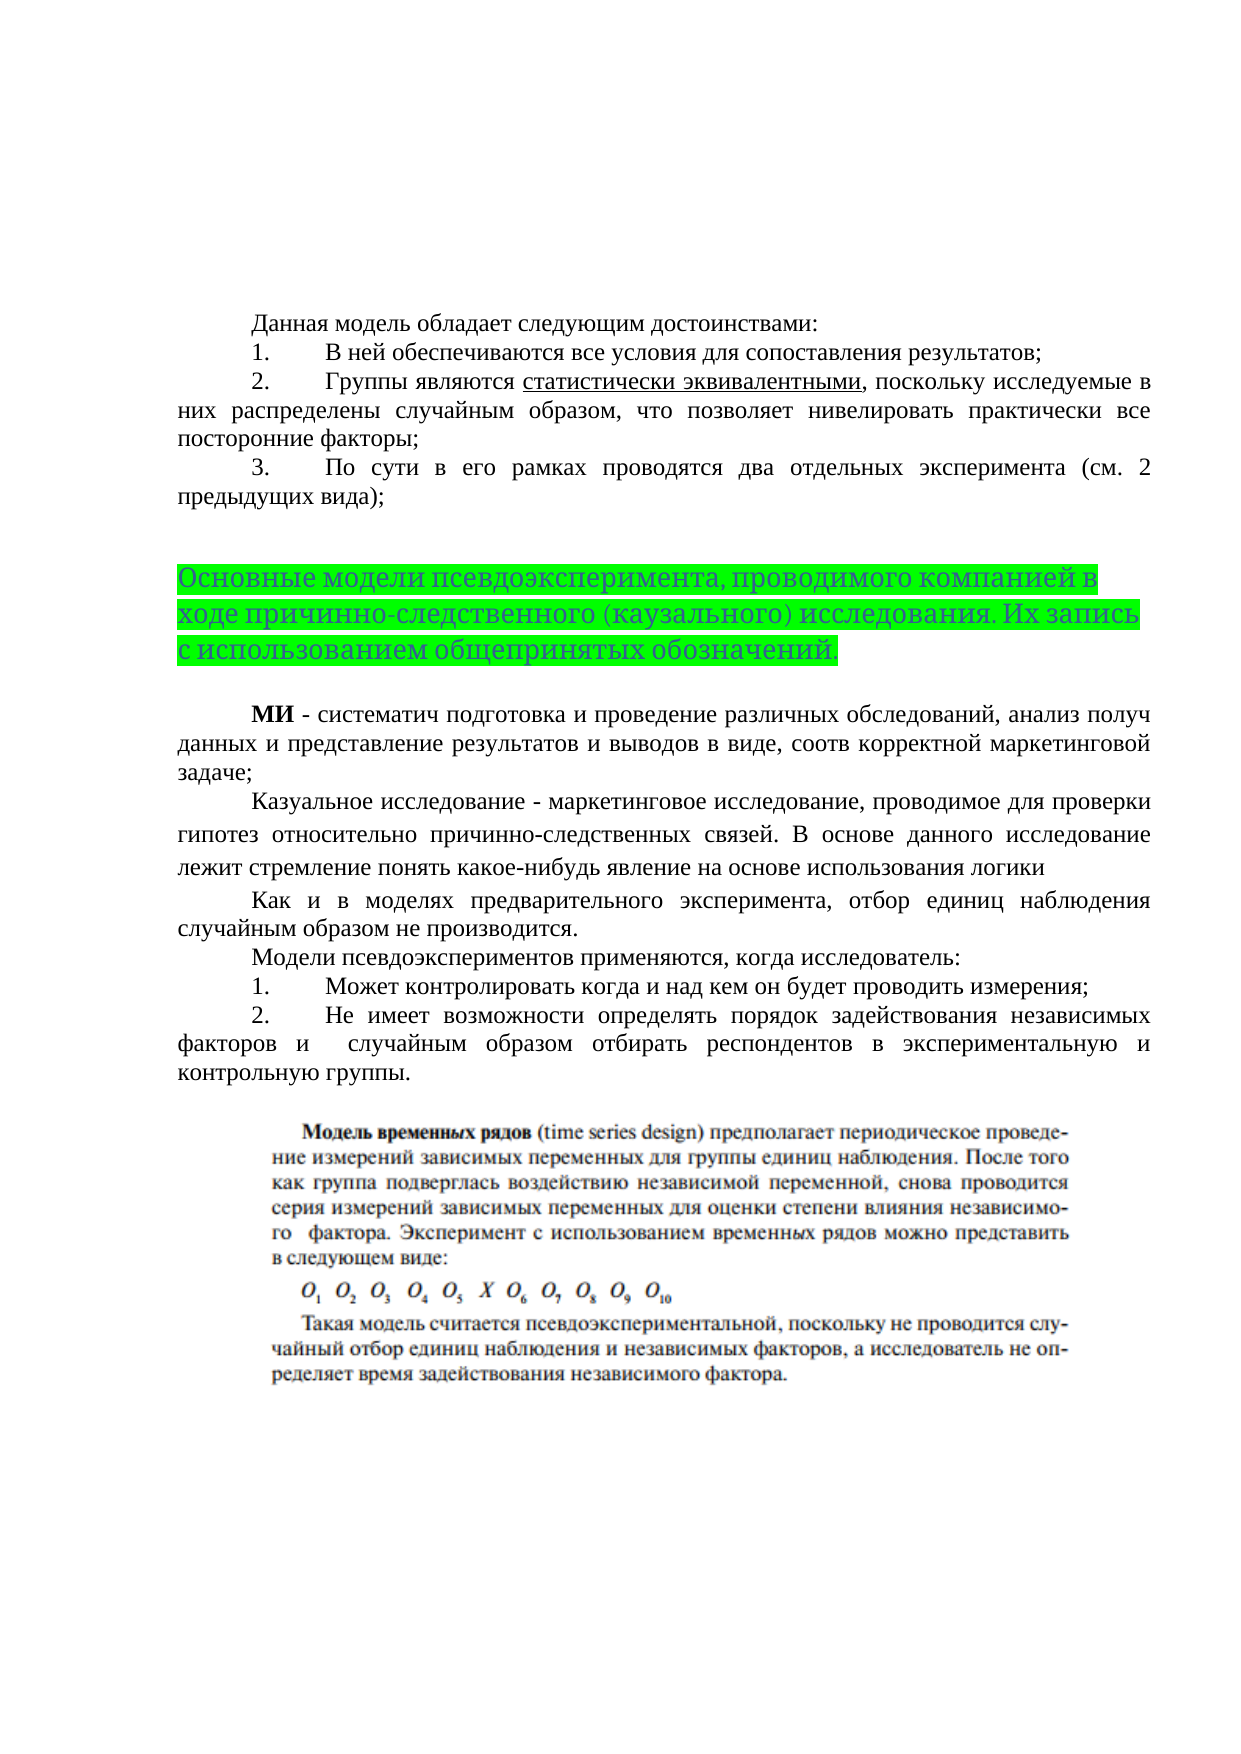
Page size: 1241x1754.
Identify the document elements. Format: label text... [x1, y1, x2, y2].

text МИ - систематич подготовка и проведение различных обследований, анализ получ данных и представление результатов и выводов в виде, соотв корректной маркетинговой задаче; [177, 699, 1152, 786]
text Модели псевдоэкспериментов применяются, когда исследователь: [177, 942, 1152, 971]
picture [251, 1114, 1128, 1401]
text Как и в моделях предварительного эксперимента, отбор единиц наблюдения случайным образом не производится. [177, 885, 1152, 942]
list Группы являются статистически эквивалентными, поскольку исследуемые в них распределены случайным образом, что позволяет нивелировать практически все посторонние факторы; [177, 366, 1152, 452]
text Данная модель обладает следующим достоинствами: [177, 308, 1152, 337]
list Может контролировать когда и над кем он будет проводить измерения; [177, 971, 1152, 1000]
subtitle Основные модели псевдоэксперимента, проводимого компанией в ходе причинно-следственного (каузального) исследования. Их запись с использованием общепринятых обозначений. [177, 563, 1152, 666]
list Не имеет возможности определять порядок задействования независимых факторов и случайным образом отбирать респондентов в экспериментальную и контрольную группы. [177, 1000, 1152, 1086]
text Казуальное исследование - маркетинговое исследование, проводимое для проверки гипотез относительно причинно-следственных связей. В основе данного исследование лежит стремление понять какое-нибудь явление на основе использования логики [177, 786, 1152, 881]
list В ней обеспечиваются все условия для сопоставления результатов; [177, 337, 1152, 366]
list По сути в его рамках проводятся два отдельных эксперимента (см. 2 предыдущих вида); [177, 452, 1152, 510]
